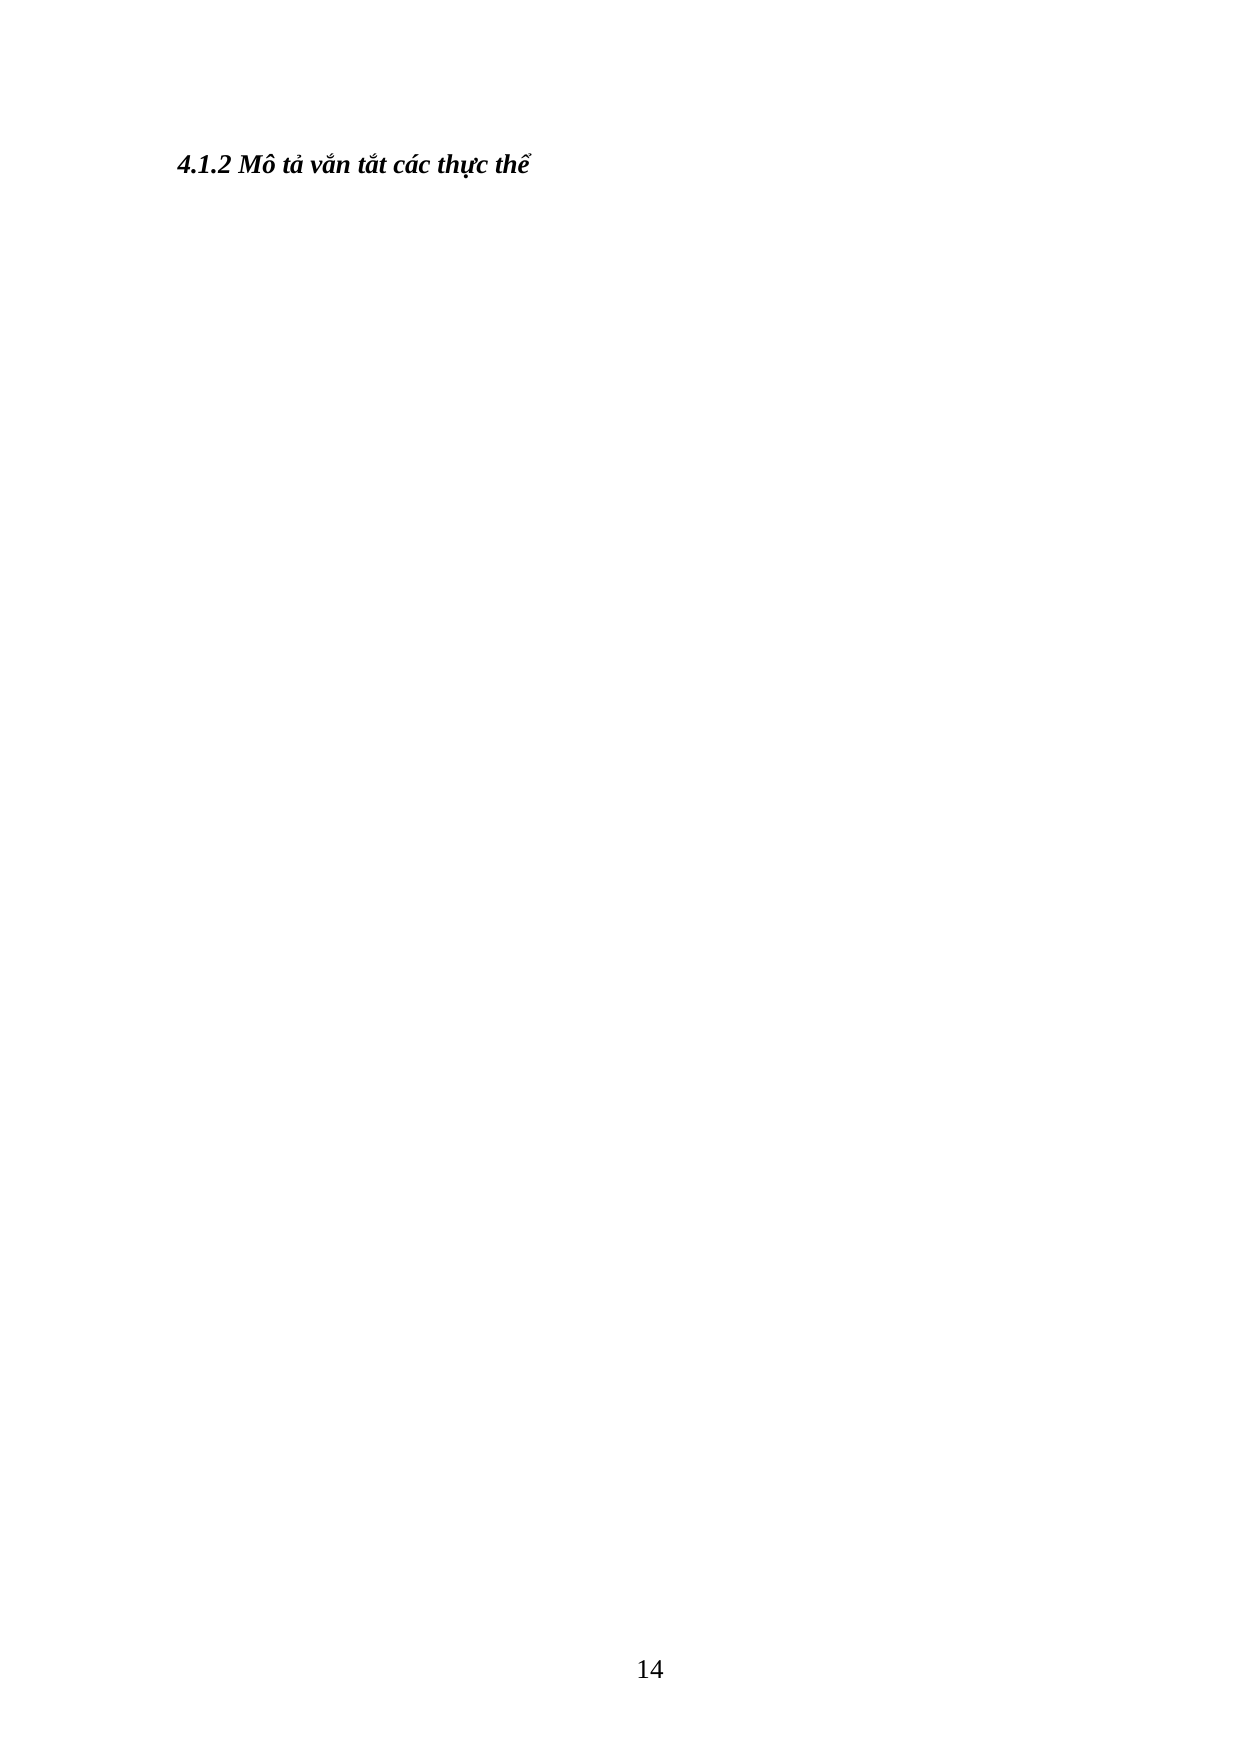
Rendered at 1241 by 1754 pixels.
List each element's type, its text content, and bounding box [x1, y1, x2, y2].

subtitle Mô tả vắn tắt các thực thể [177, 148, 1122, 179]
